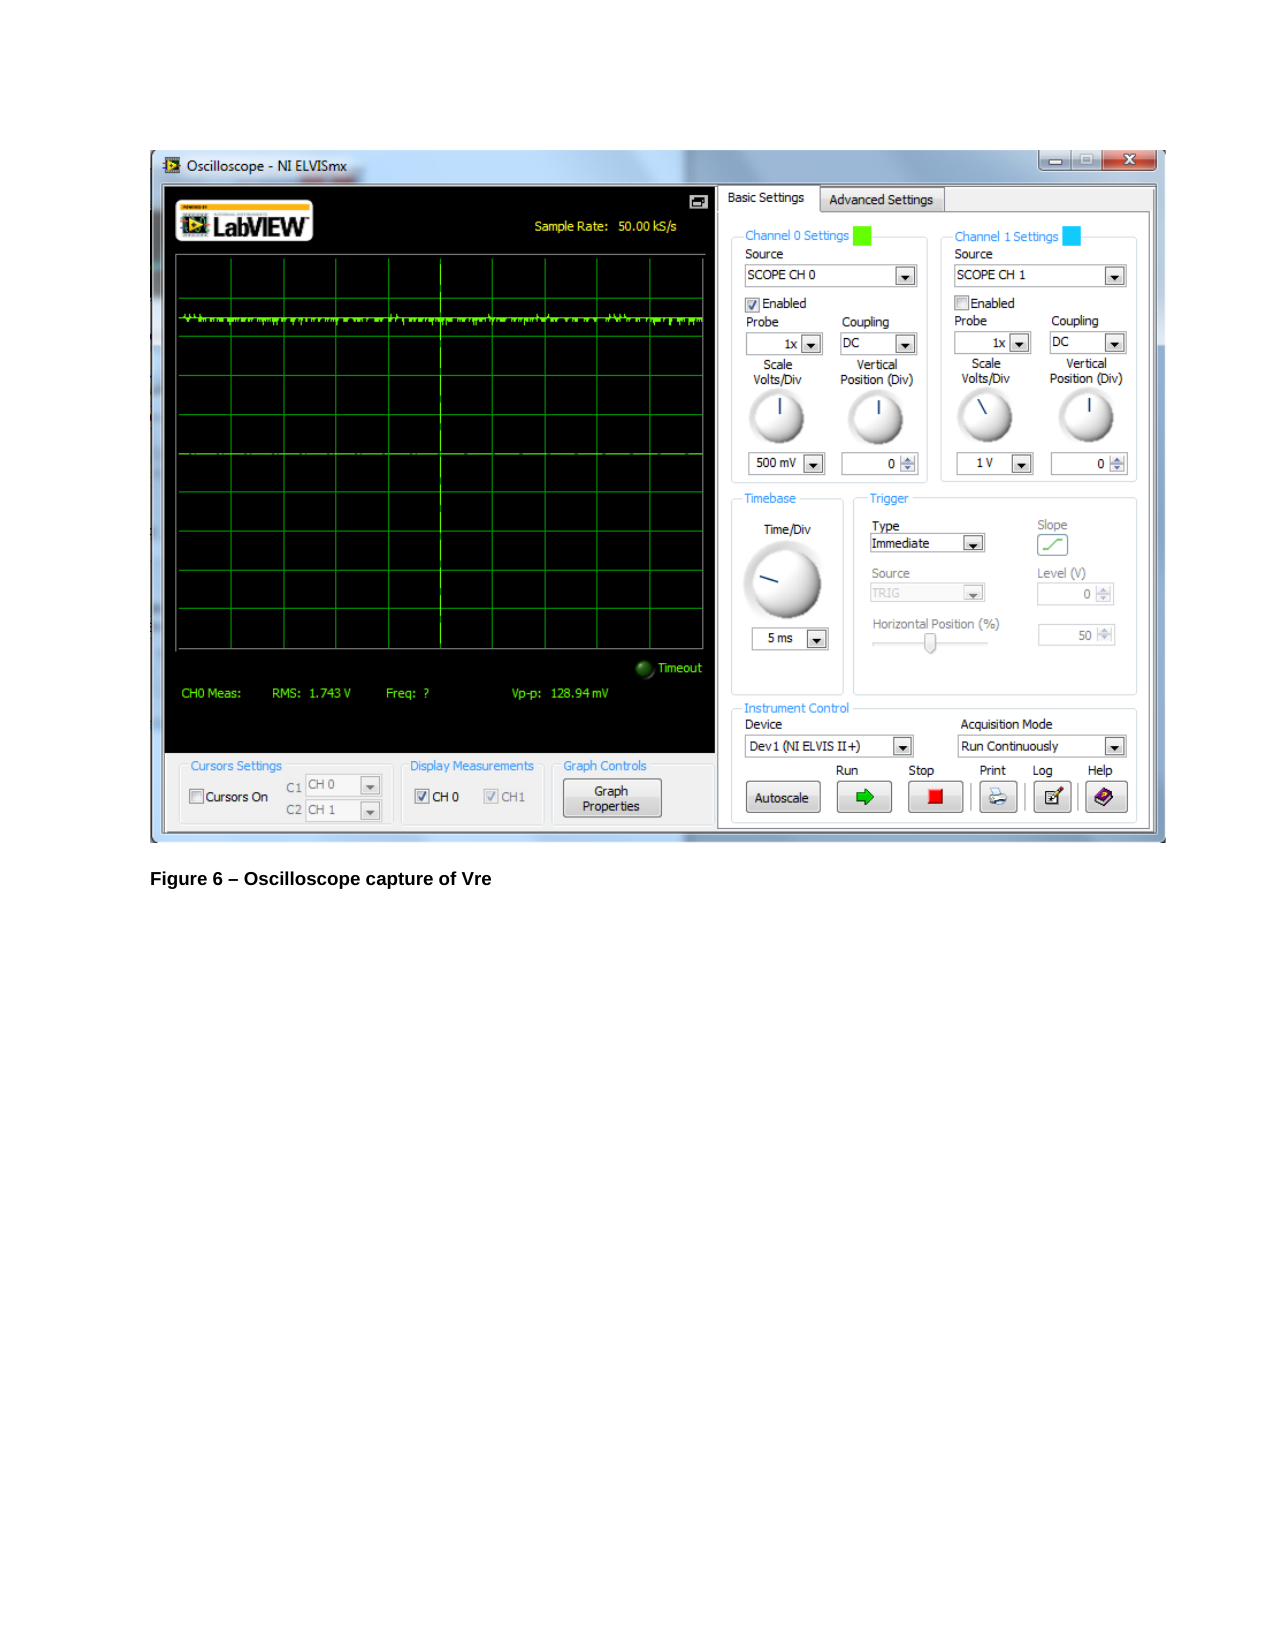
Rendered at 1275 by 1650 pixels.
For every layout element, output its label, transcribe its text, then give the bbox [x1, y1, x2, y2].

text Figure 6 – Oscilloscope capture of Vre [150, 867, 1125, 889]
picture [150, 150, 1166, 843]
